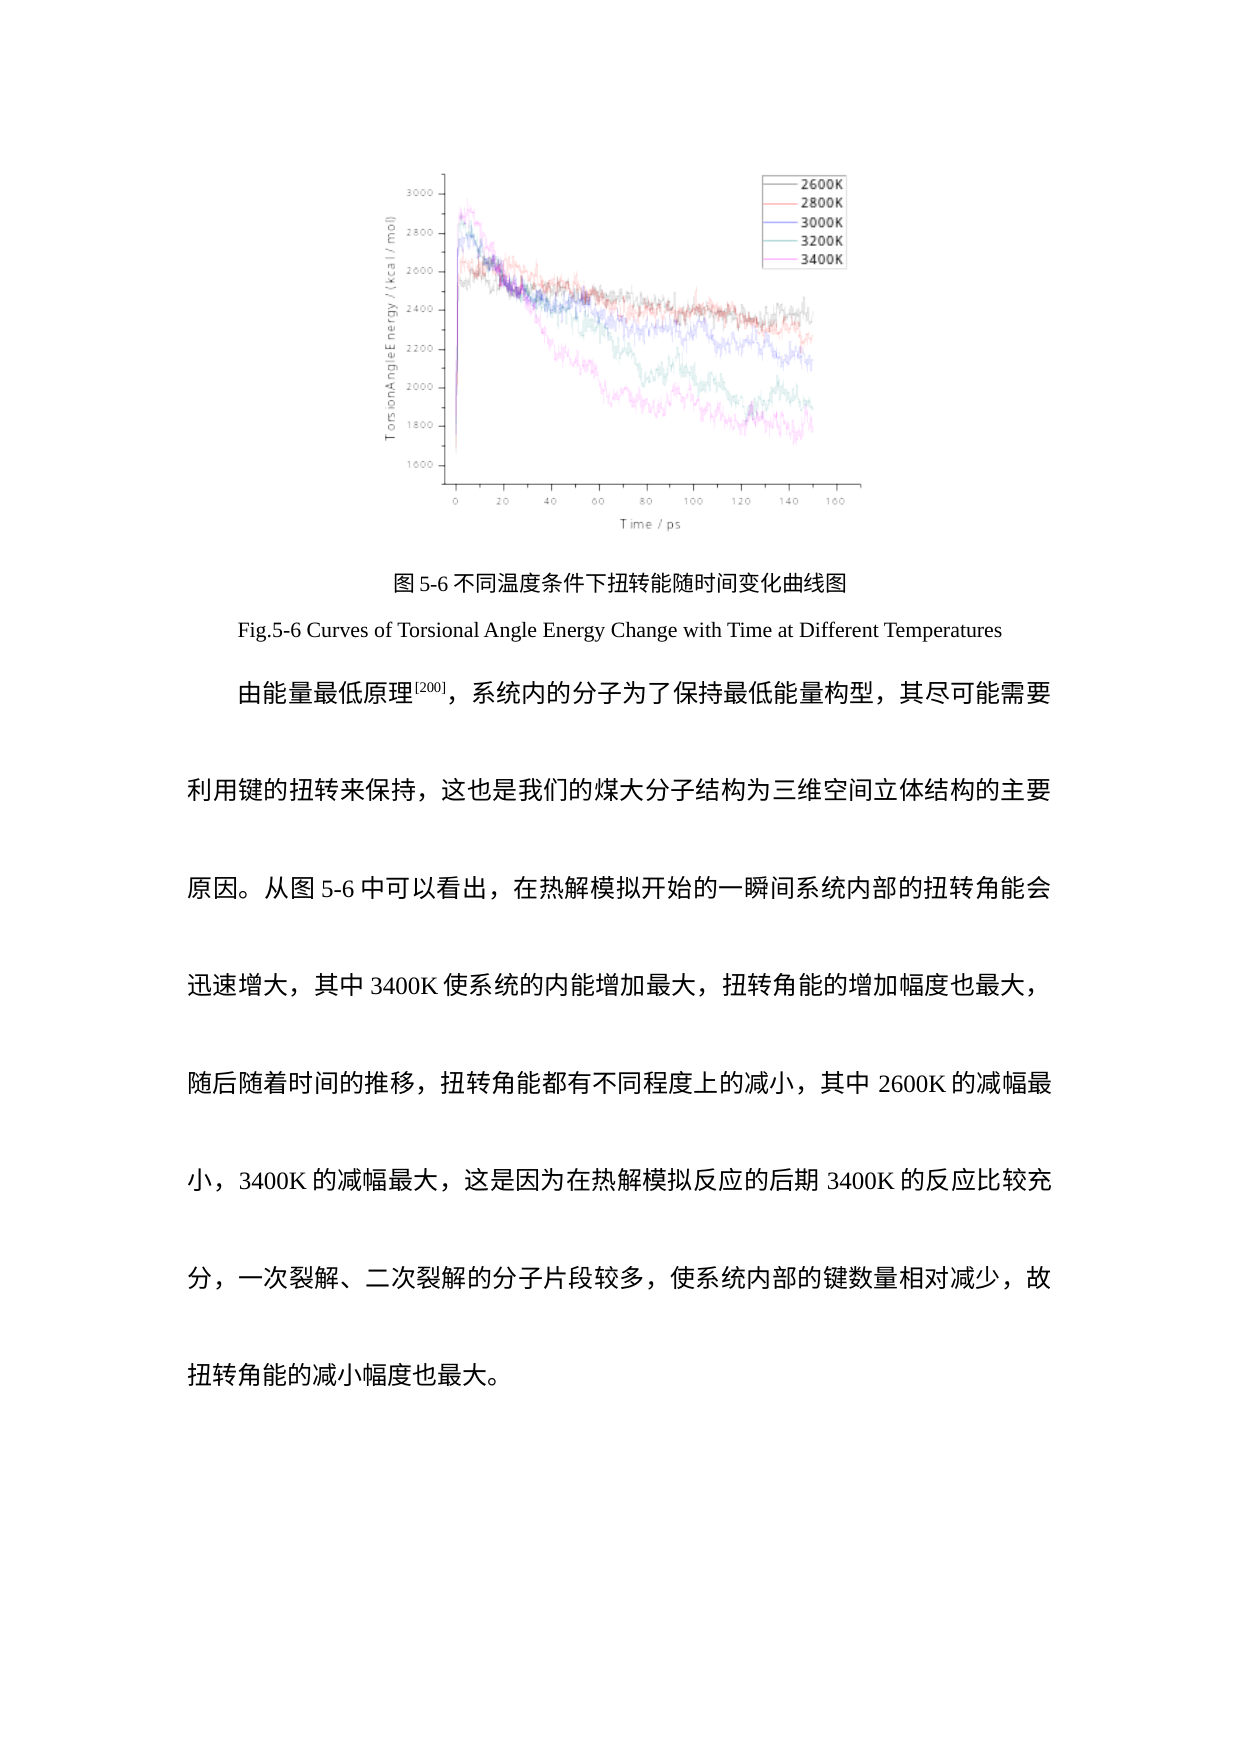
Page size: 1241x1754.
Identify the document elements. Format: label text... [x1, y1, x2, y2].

text Fig.5-6 Curves of Torsional Angle Energy Change with Time at Different Temperatures [187, 614, 1053, 646]
text 图5-6 不同温度条件下扭转能随时间变化曲线图 [187, 565, 1053, 598]
text 由能量最低原理[200]，系统内的分子为了保持最低能量构型，其尽可能需要利用键的扭转来保持，这也是我们的煤大分子结构为三维空间立体结构的主要原因。从图5-6中可以看出，在热解模拟开始的一瞬间系统内部的扭转角能会迅速增大，其中3400K使系统的内能增加最大，扭转角能的增加幅度也最大，随后随着时间的推移，扭转角能都有不同程度上的减小，其中2600K的减幅最小，3400K的减幅最大，这是因为在热解模拟反应的后期3400K的反应比较充分，一次裂解、二次裂解的分子片段较多，使系统内部的键数量相对减少，故扭转角能的减小幅度也最大。 [187, 659, 1053, 1406]
